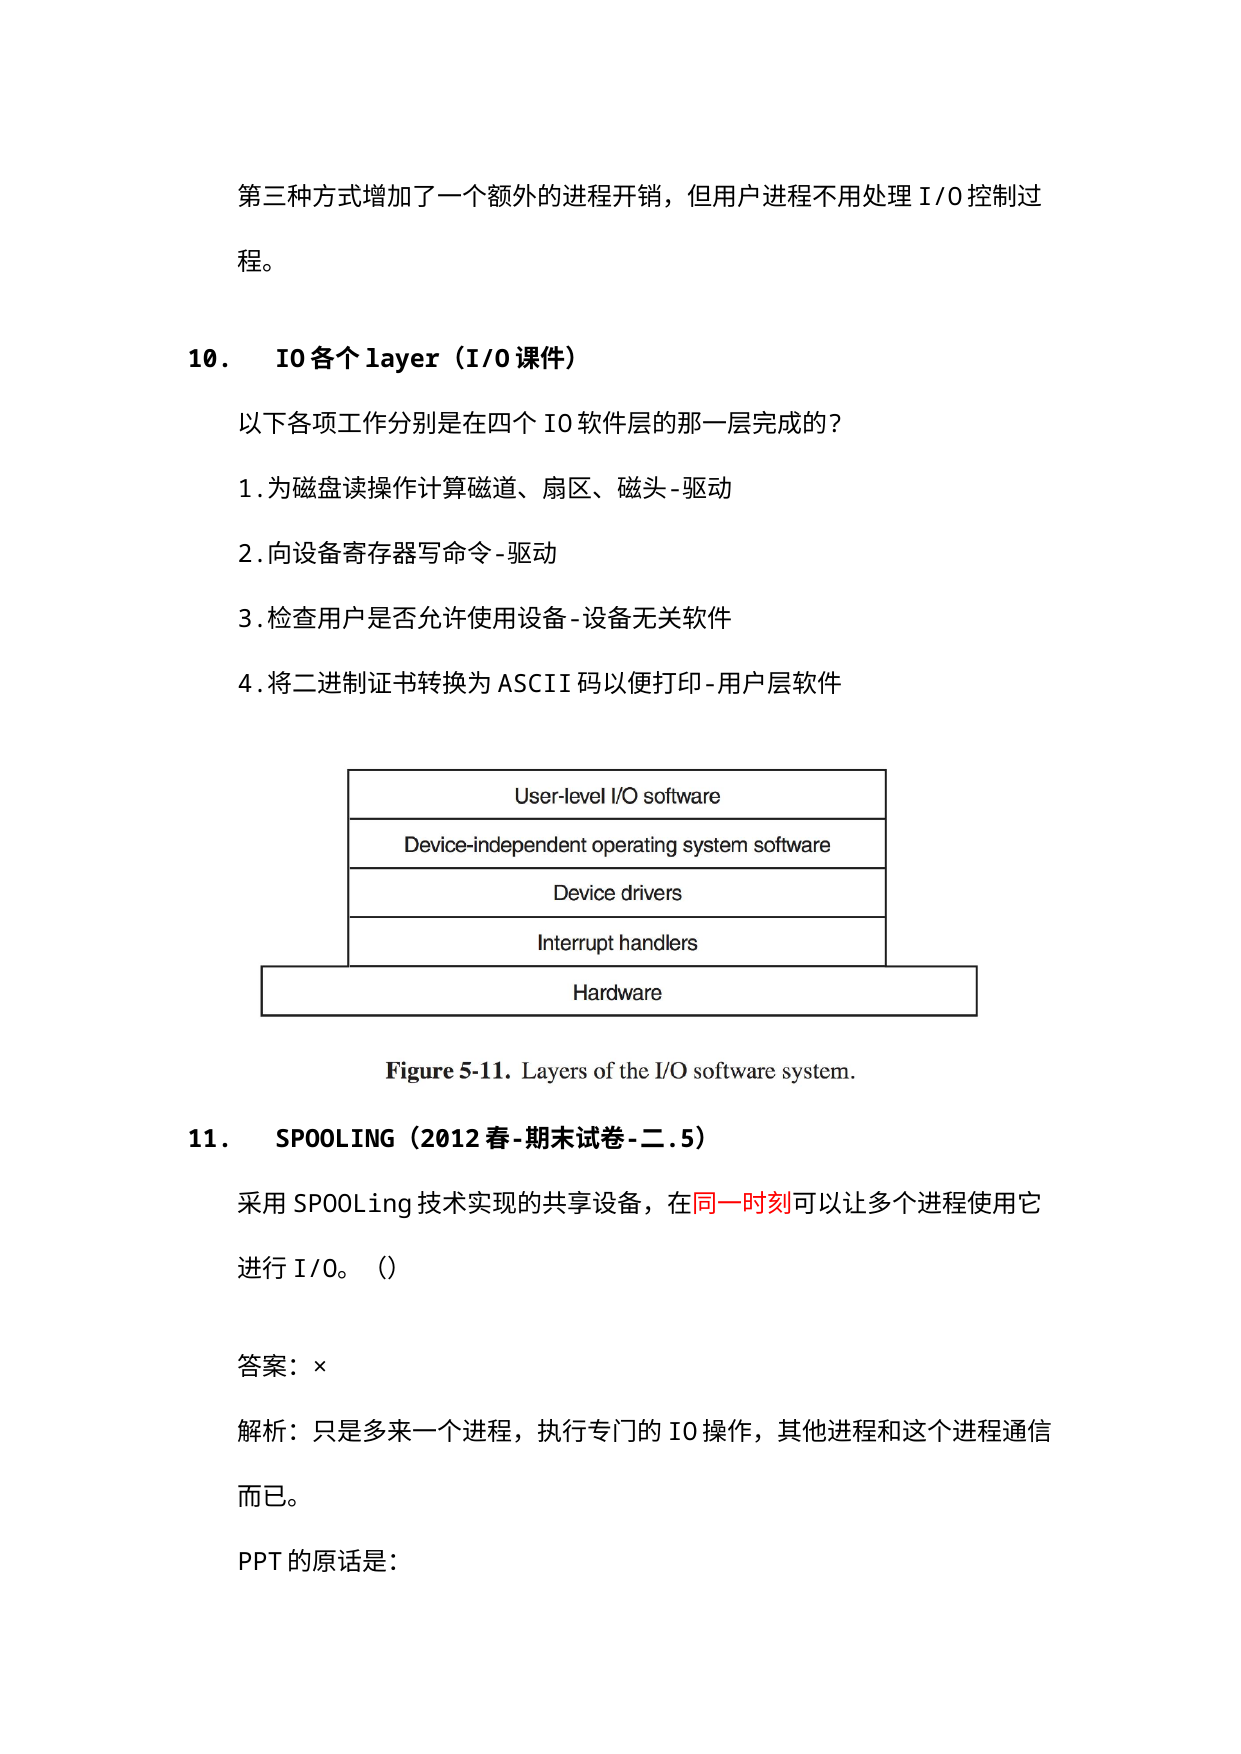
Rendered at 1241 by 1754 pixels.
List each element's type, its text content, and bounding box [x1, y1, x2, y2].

text 3.检查用户是否允许使用设备-设备无关软件 [237, 584, 1053, 649]
text 4.将二进制证书转换为ASCII码以便打印-用户层软件 [237, 649, 1053, 714]
text 采用SPOOLing技术实现的共享设备，在同一时刻可以让多个进程使用它进行I/O。（） [237, 1169, 1053, 1299]
text 2.向设备寄存器写命令-驱动 [237, 519, 1053, 584]
text 第三种方式增加了一个额外的进程开销，但用户进程不用处理I/O控制过程。 [237, 162, 1053, 292]
text 答案：× [237, 1332, 1053, 1397]
list IO各个layer（I/O课件） [187, 324, 1053, 389]
picture [237, 727, 996, 1092]
text 解析：只是多来一个进程，执行专门的IO操作，其他进程和这个进程通信而已。 [237, 1397, 1053, 1527]
text 以下各项工作分别是在四个IO软件层的那一层完成的? [237, 389, 1053, 454]
list SPOOLING（2012春-期末试卷-二.5） [187, 1104, 1053, 1169]
text 1.为磁盘读操作计算磁道、扇区、磁头-驱动 [237, 454, 1053, 519]
text PPT的原话是： [237, 1527, 1053, 1592]
